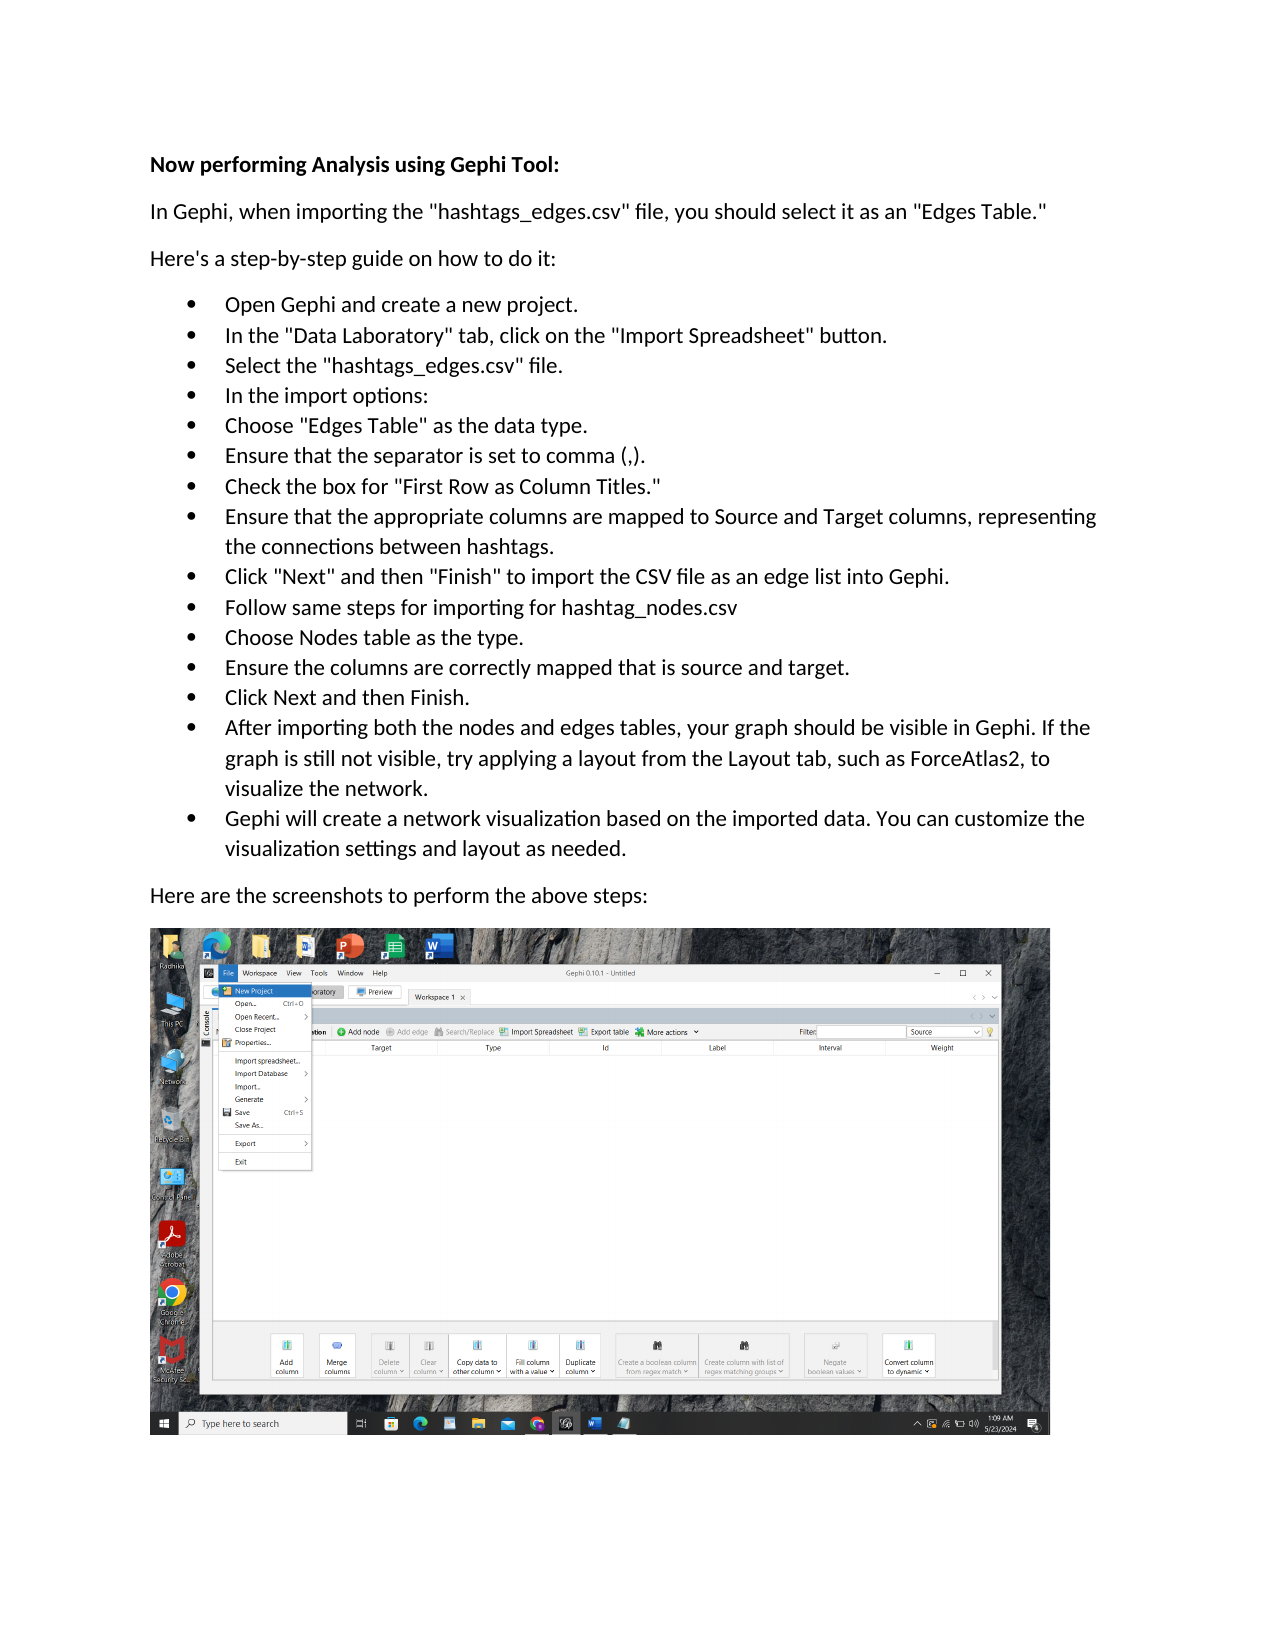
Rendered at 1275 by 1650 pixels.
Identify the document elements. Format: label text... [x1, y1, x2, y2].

list Select the "hashtags_edges.csv" file. [187, 351, 1125, 379]
list Click Next and then Finish. [187, 683, 1125, 711]
list Check the box for "First Row as Column Titles." [187, 472, 1125, 500]
text In Gephi, when importing the "hashtags_edges.csv" file, you should select it as an "Edges Table." [150, 197, 1125, 225]
text Now performing Analysis using Gephi Tool: [150, 150, 1125, 178]
list After importing both the nodes and edges tables, your graph should be visible in Gephi. If the graph is still not visible, try applying a layout from the Layout tab, such as ForceAtlas2, to visualize the network. [187, 713, 1125, 802]
list In the "Data Laboratory" tab, click on the "Import Spreadsheet" button. [187, 321, 1125, 349]
list Choose "Edges Table" as the data type. [187, 411, 1125, 439]
list Ensure that the separator is set to comma (,). [187, 442, 1125, 470]
text Here's a step-by-step guide on how to do it: [150, 244, 1125, 272]
list Click "Next" and then "Finish" to import the CSV file as an edge list into Gephi. [187, 562, 1125, 591]
picture [150, 928, 1050, 1435]
list Choose Nodes table as the type. [187, 623, 1125, 651]
list Ensure that the appropriate columns are mapped to Source and Target columns, representing the connections between hashtags. [187, 502, 1125, 560]
list Gephi will create a network visualization based on the imported data. You can customize the visualization settings and layout as needed. [187, 804, 1125, 862]
list Follow same steps for importing for hashtag_nodes.csv [187, 593, 1125, 621]
list Ensure the columns are correctly mapped that is source and target. [187, 653, 1125, 681]
text Here are the screenshots to perform the above steps: [150, 881, 1125, 909]
list Open Gephi and create a new project. [187, 291, 1125, 319]
list In the import options: [187, 381, 1125, 409]
